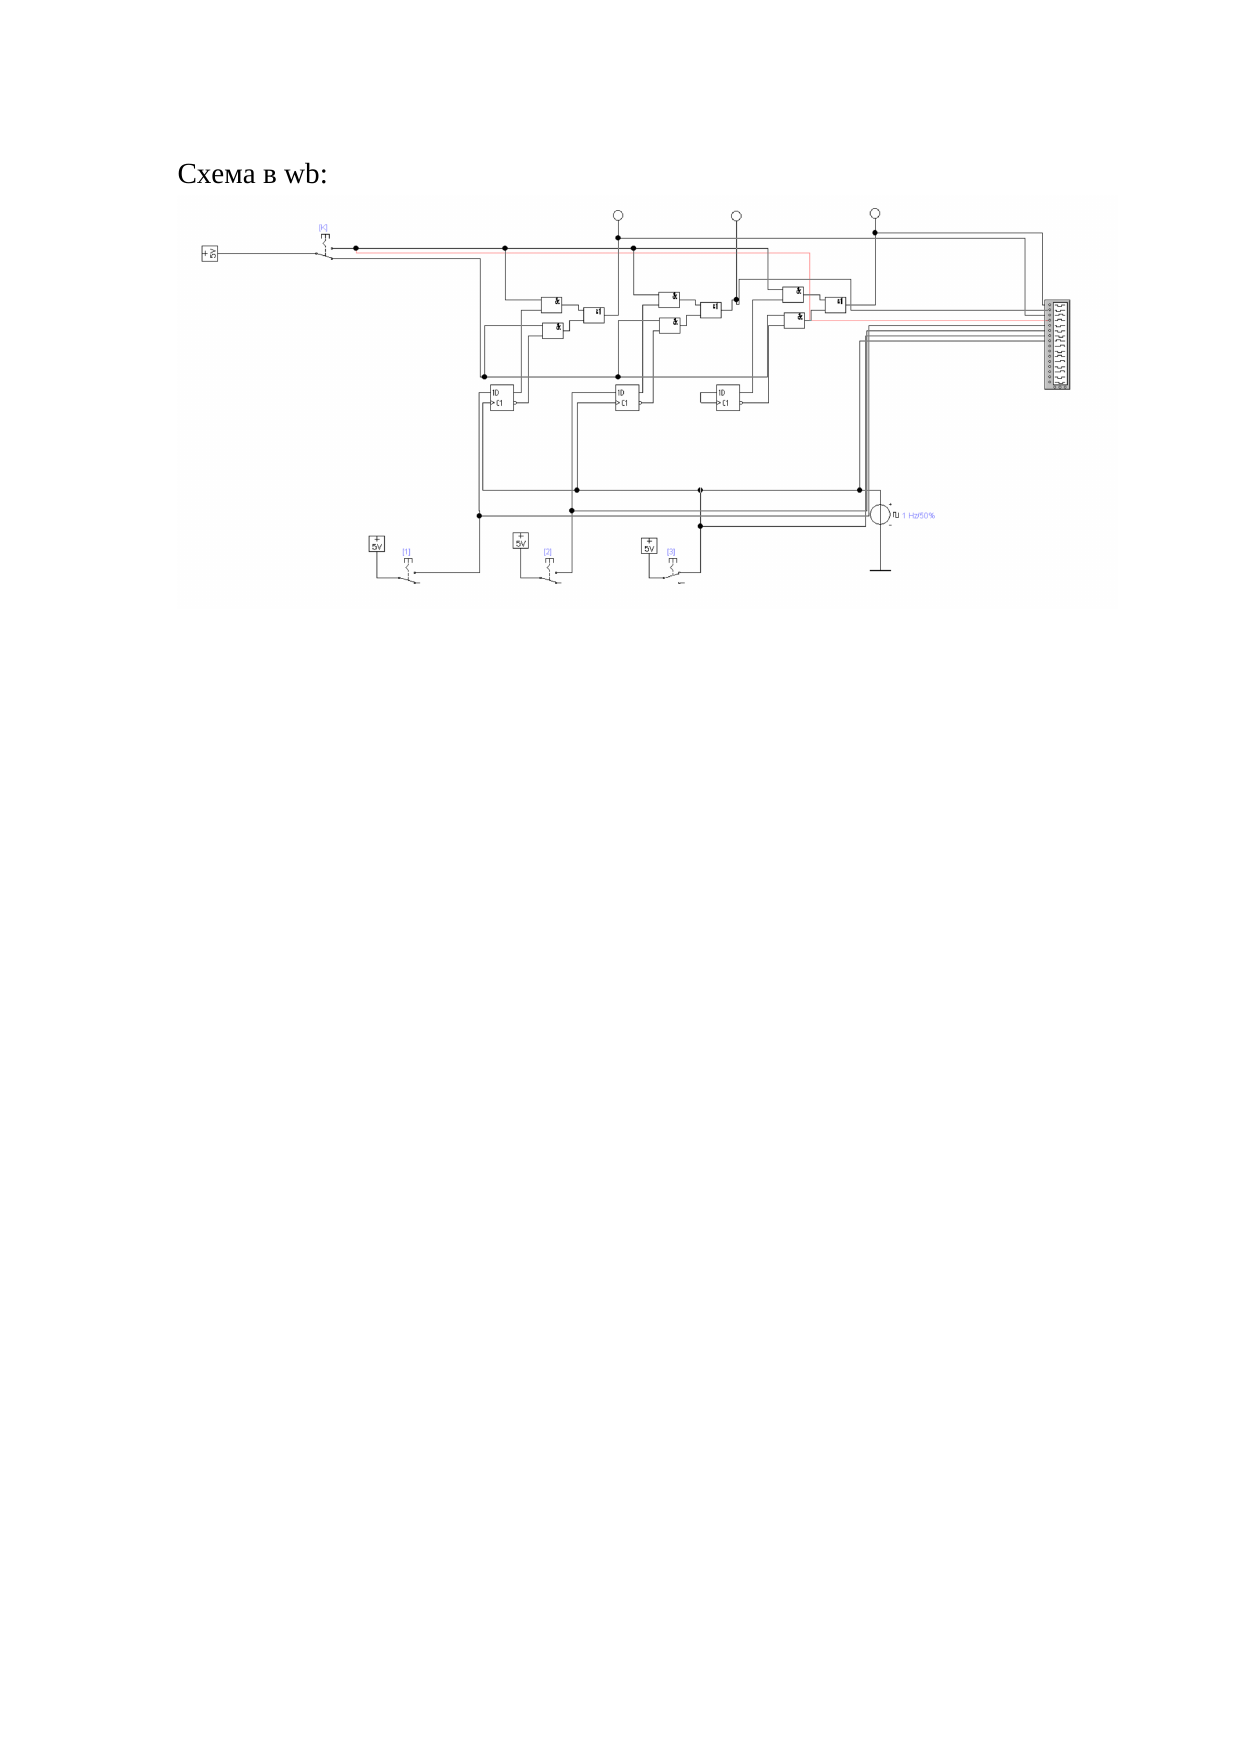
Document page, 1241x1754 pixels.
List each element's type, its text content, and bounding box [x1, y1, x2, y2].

text Схема в wb: [177, 157, 1152, 190]
picture [177, 195, 1118, 609]
